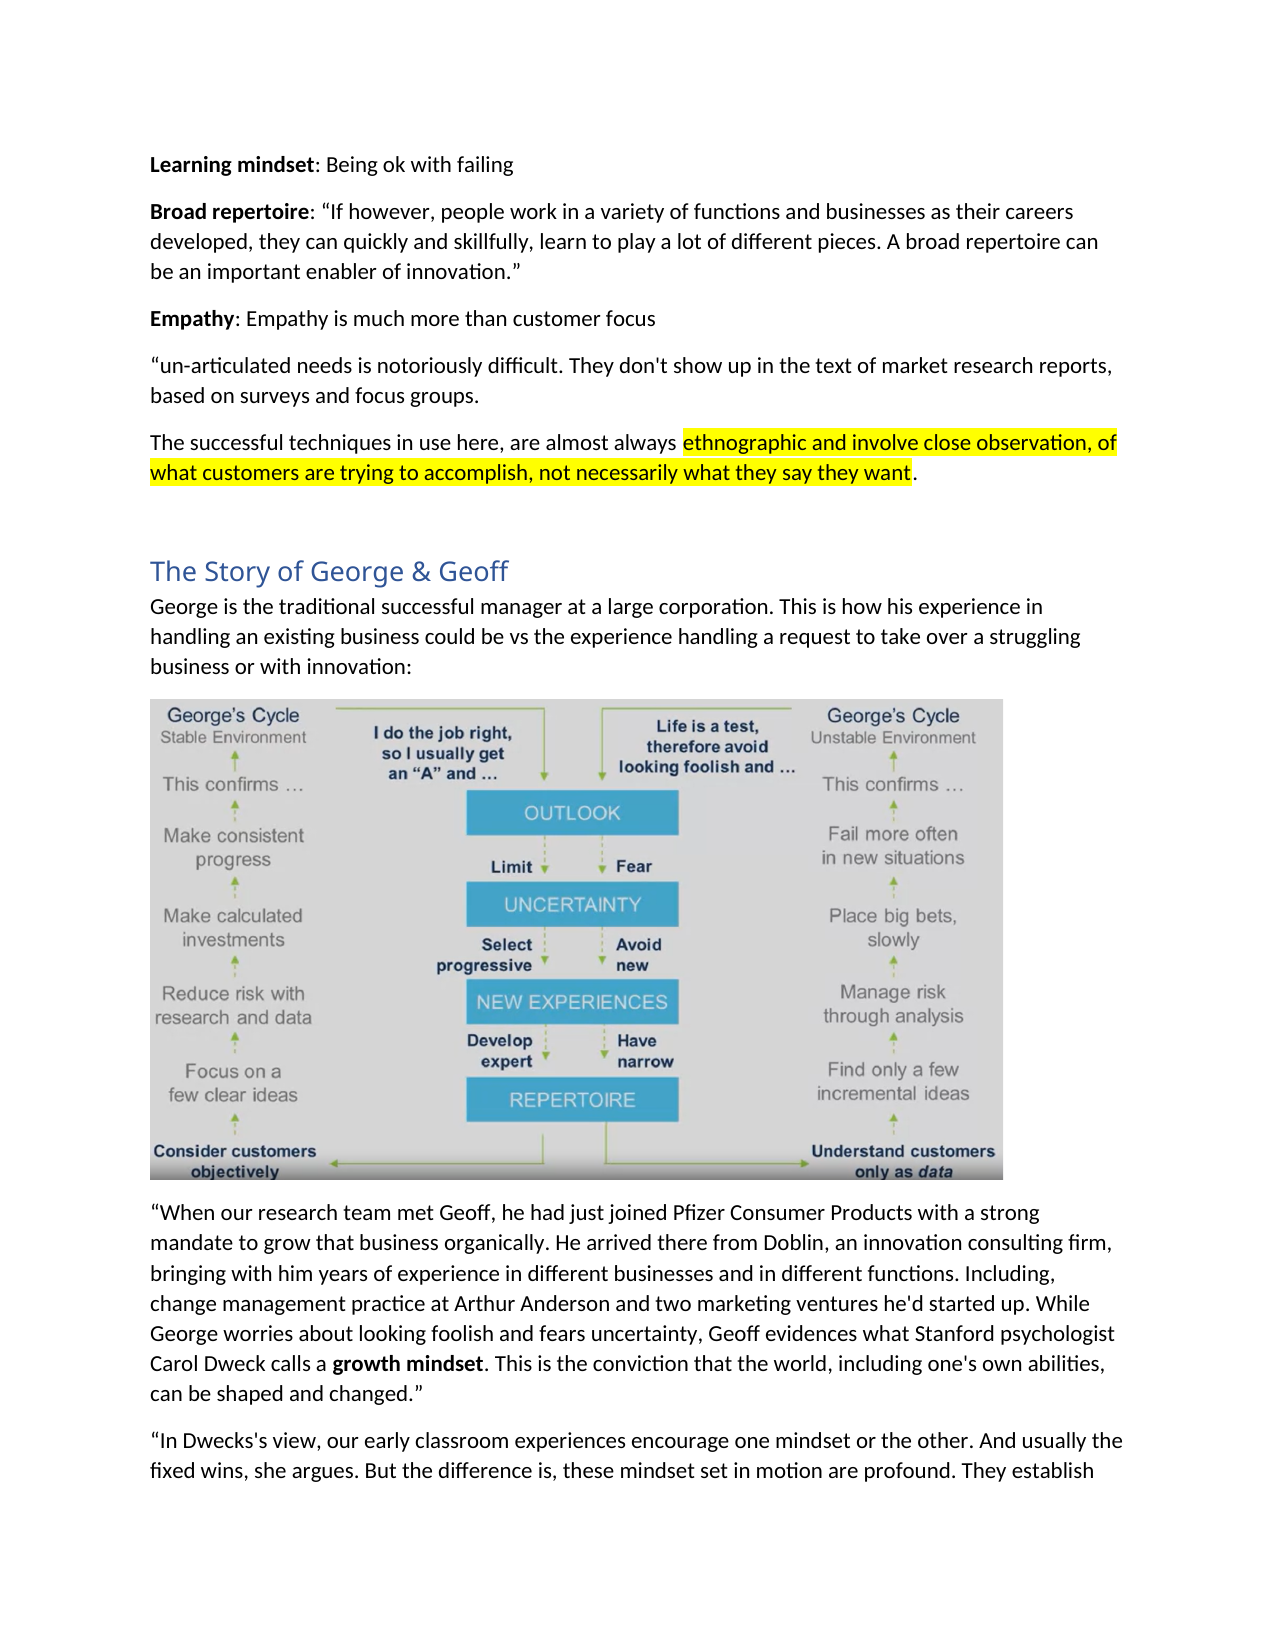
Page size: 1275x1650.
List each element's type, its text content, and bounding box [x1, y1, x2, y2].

text “un-articulated needs is notoriously difficult. They don't show up in the text of market research reports, based on surveys and focus groups. [150, 351, 1125, 409]
text George is the traditional successful manager at a large corporation. This is how his experience in handling an existing business could be vs the experience handling a request to take over a struggling business or with innovation: [150, 592, 1125, 680]
text Empathy: Empathy is much more than customer focus [150, 304, 1125, 332]
text Learning mindset: Being ok with failing [150, 150, 1125, 178]
picture [150, 699, 1004, 1180]
text The successful techniques in use here, are almost always ethnographic and involve close observation, of what customers are trying to accomplish, not necessarily what they say they want. [150, 428, 1125, 486]
text Broad repertoire: “If however, people work in a variety of functions and businesses as their careers developed, they can quickly and skillfully, learn to play a lot of different pieces. A broad repertoire can be an important enabler of innovation.” [150, 197, 1125, 285]
subtitle The Story of George & Geoff [150, 552, 1125, 589]
text “When our research team met Geoff, he had just joined Pfizer Consumer Products with a strong mandate to grow that business organically. He arrived there from Doblin, an innovation consulting firm, bringing with him years of experience in different businesses and in different functions. Including, change management practice at Arthur Anderson and two marketing ventures he'd started up. While George worries about looking foolish and fears uncertainty, Geoff evidences what Stanford psychologist Carol Dweck calls a growth mindset. This is the conviction that the world, including one's own abilities, can be shaped and changed.” [150, 1198, 1125, 1408]
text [150, 1426, 1125, 1485]
